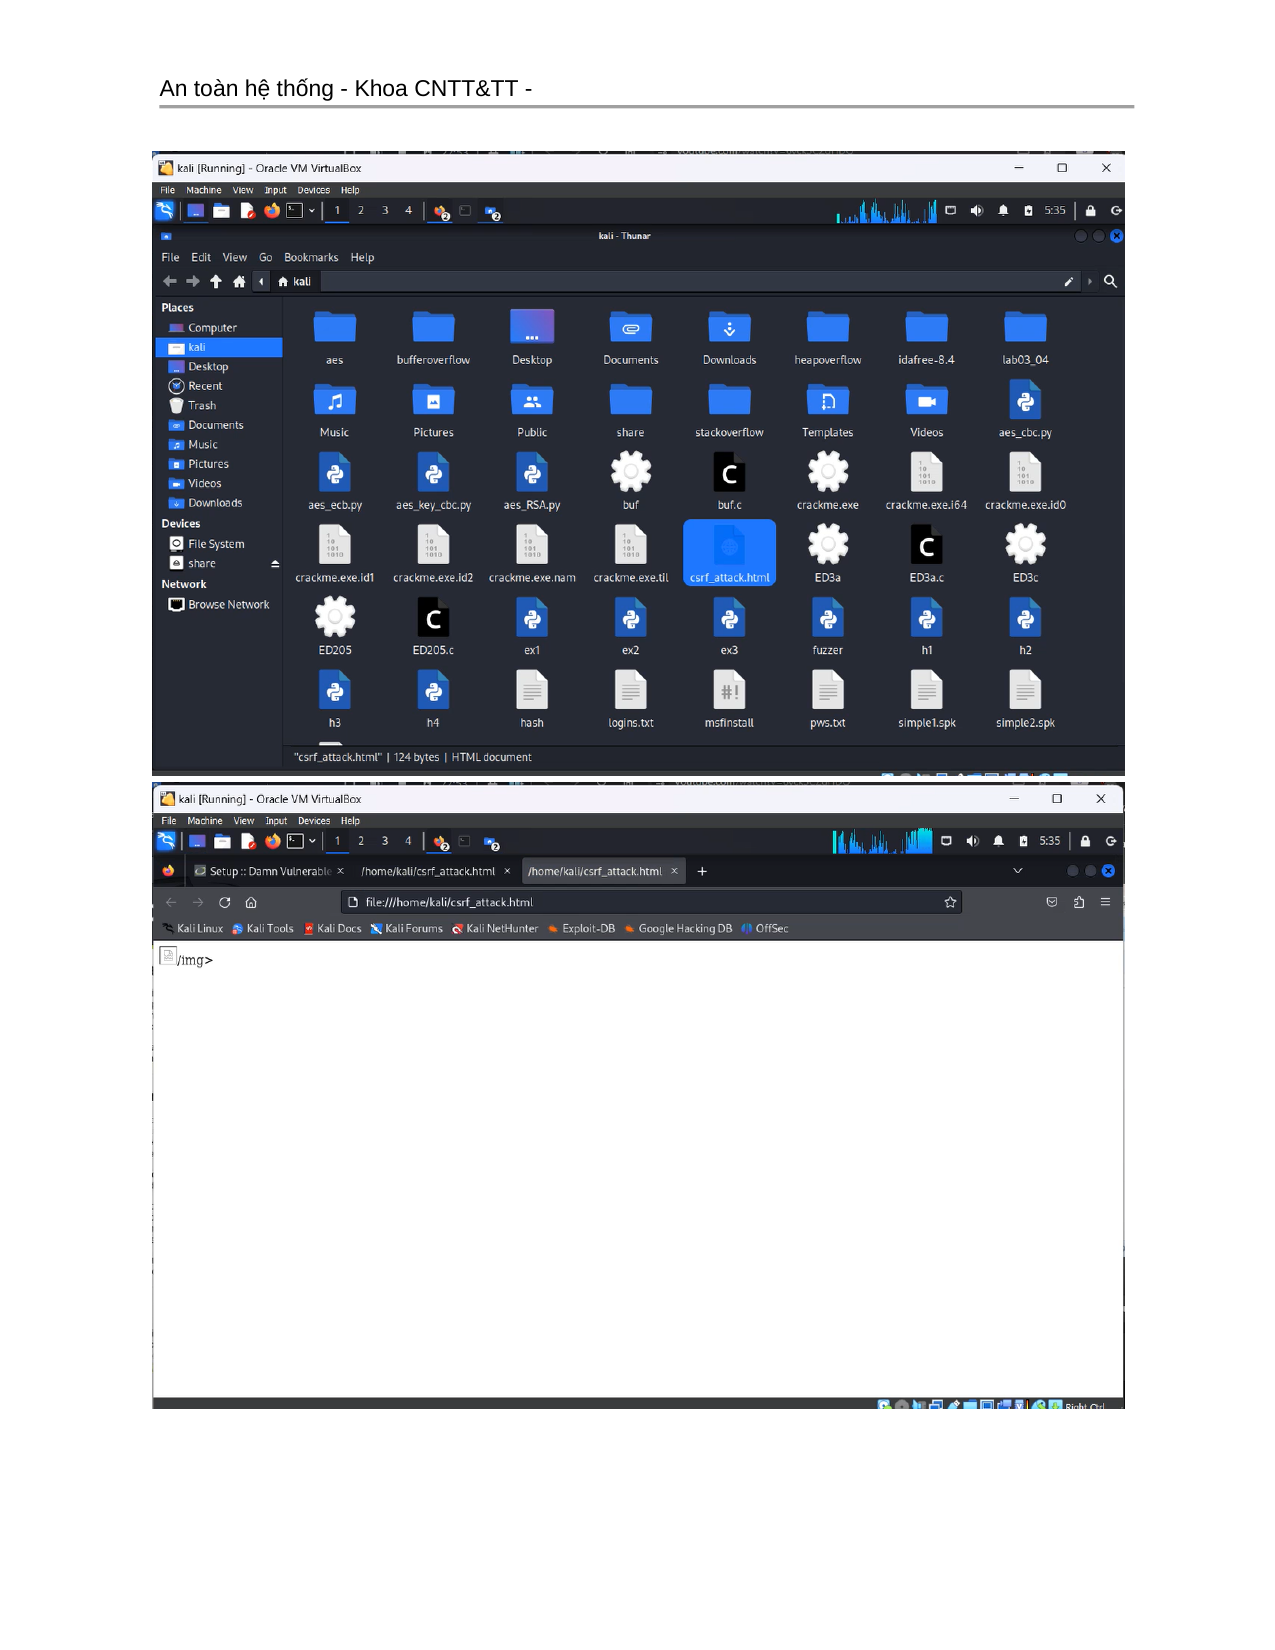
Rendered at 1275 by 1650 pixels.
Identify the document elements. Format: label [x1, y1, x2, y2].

picture [150, 150, 1125, 777]
picture [150, 781, 1125, 1410]
